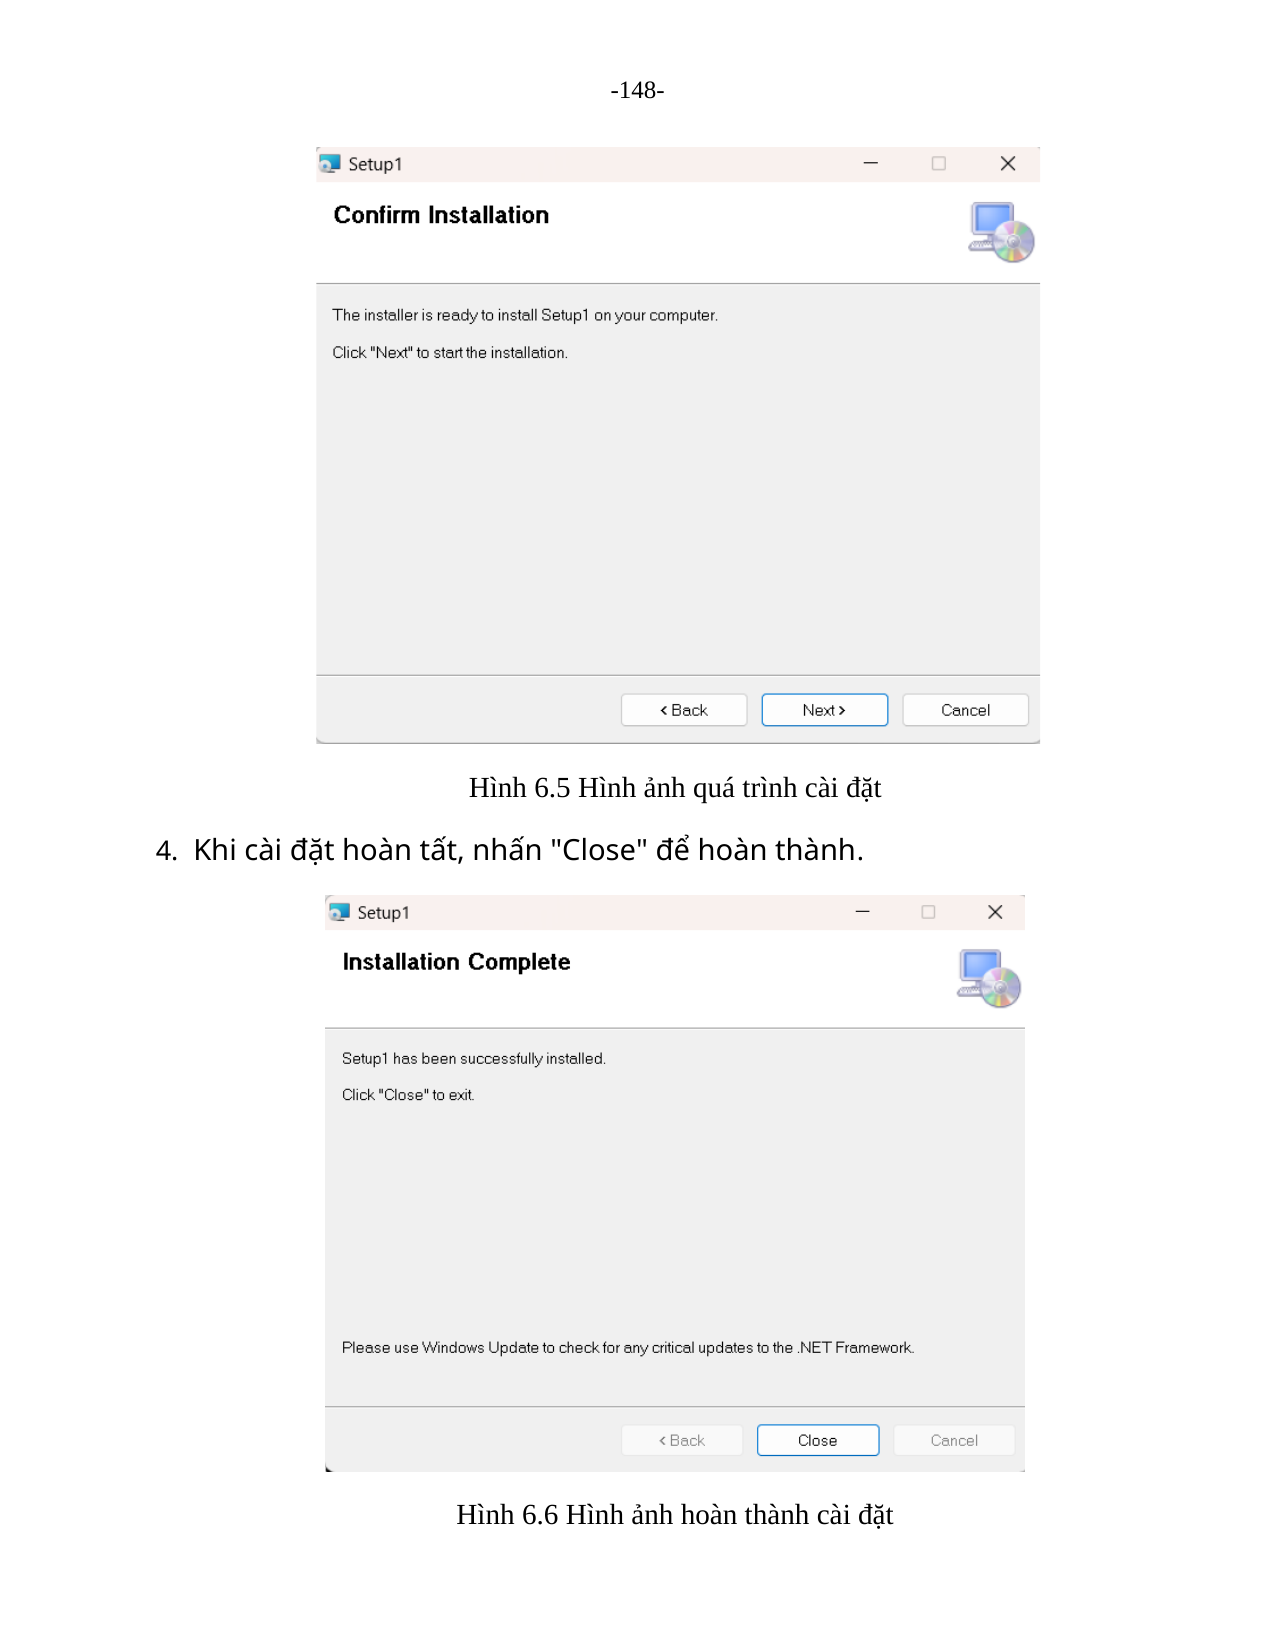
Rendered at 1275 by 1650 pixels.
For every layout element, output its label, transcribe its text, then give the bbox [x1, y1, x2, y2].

picture [325, 895, 1025, 1472]
list Khi cài đặt hoàn tất, nhấn "Close" để hoàn thành. [156, 829, 1157, 869]
text Hình 6.6 Hình ảnh hoàn thành cài đặt [193, 1497, 1157, 1531]
picture [316, 147, 1041, 744]
text Hình 6.5 Hình ảnh quá trình cài đặt [193, 770, 1157, 803]
